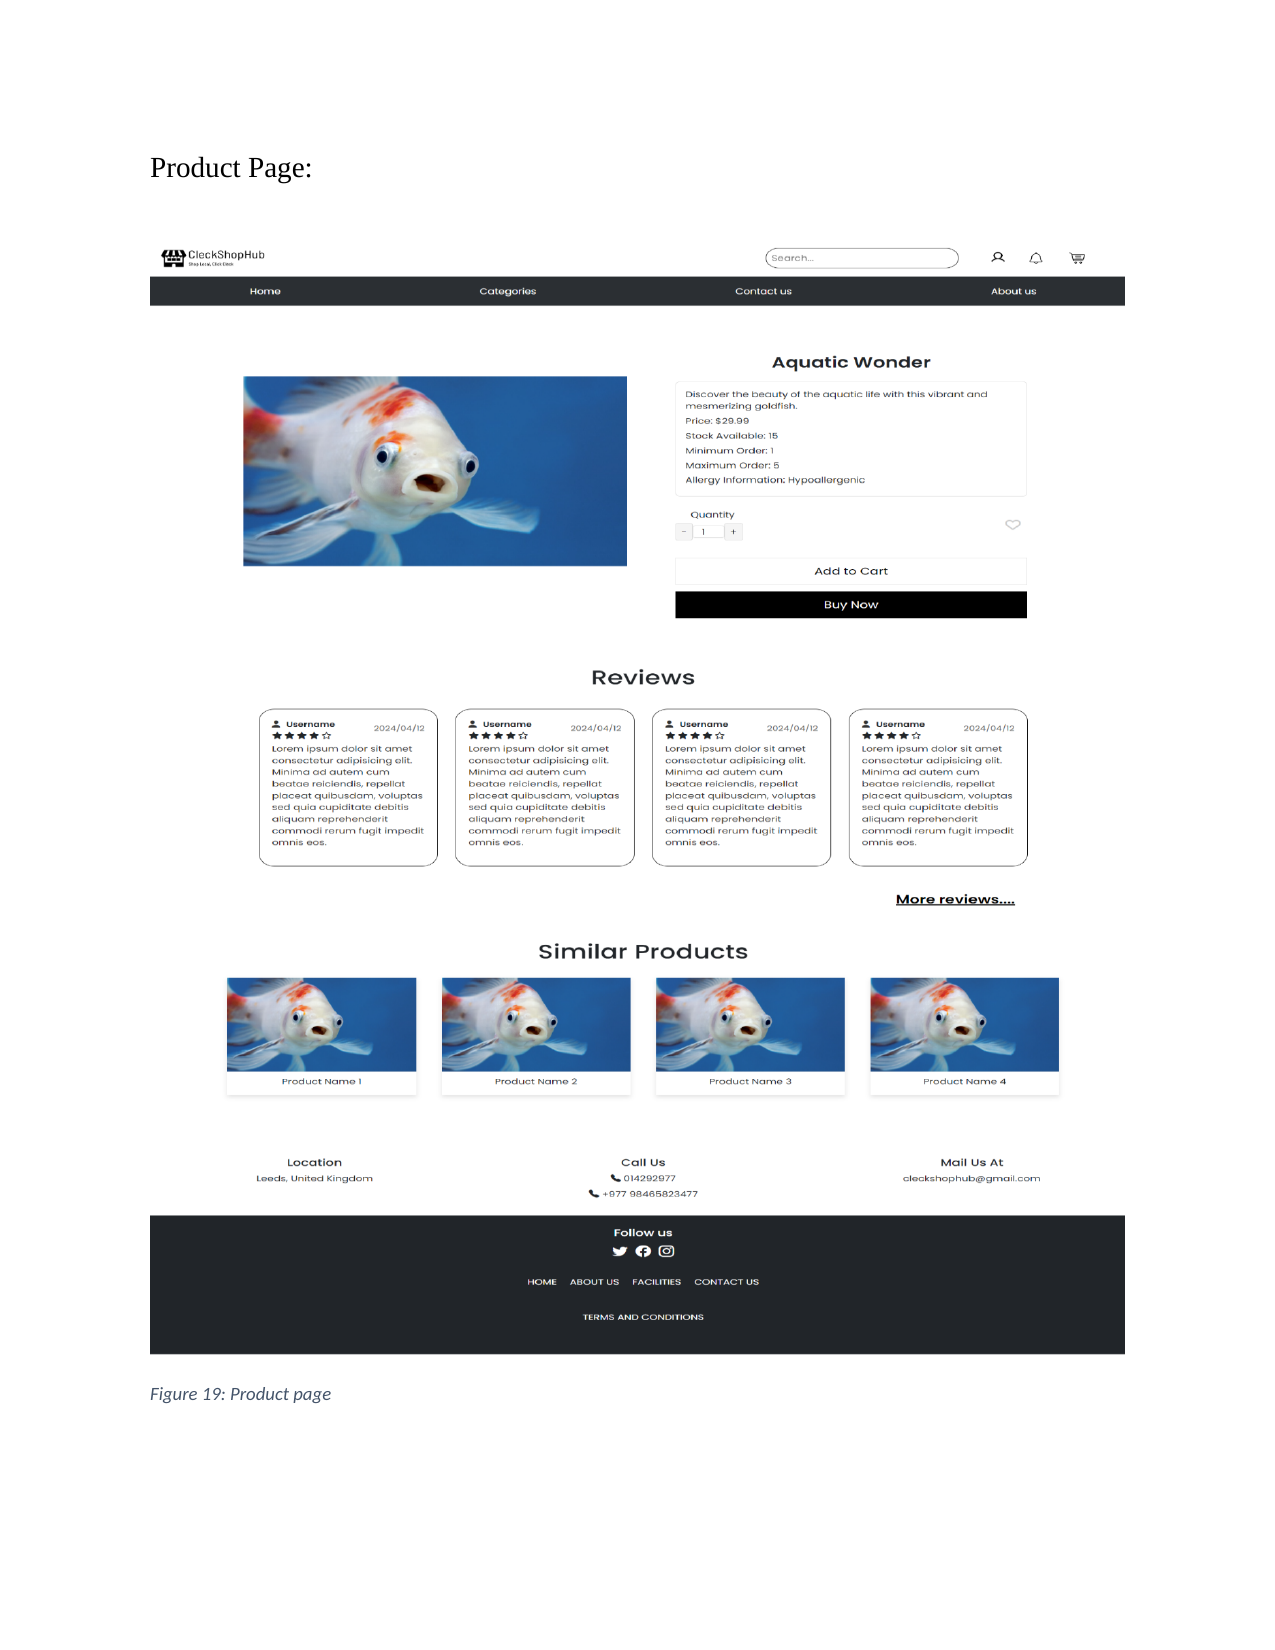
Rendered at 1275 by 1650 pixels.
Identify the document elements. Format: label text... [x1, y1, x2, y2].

picture [150, 239, 1125, 1364]
subtitle Product Page: [150, 150, 1125, 183]
text Figure 19: Product page [150, 1382, 1125, 1405]
